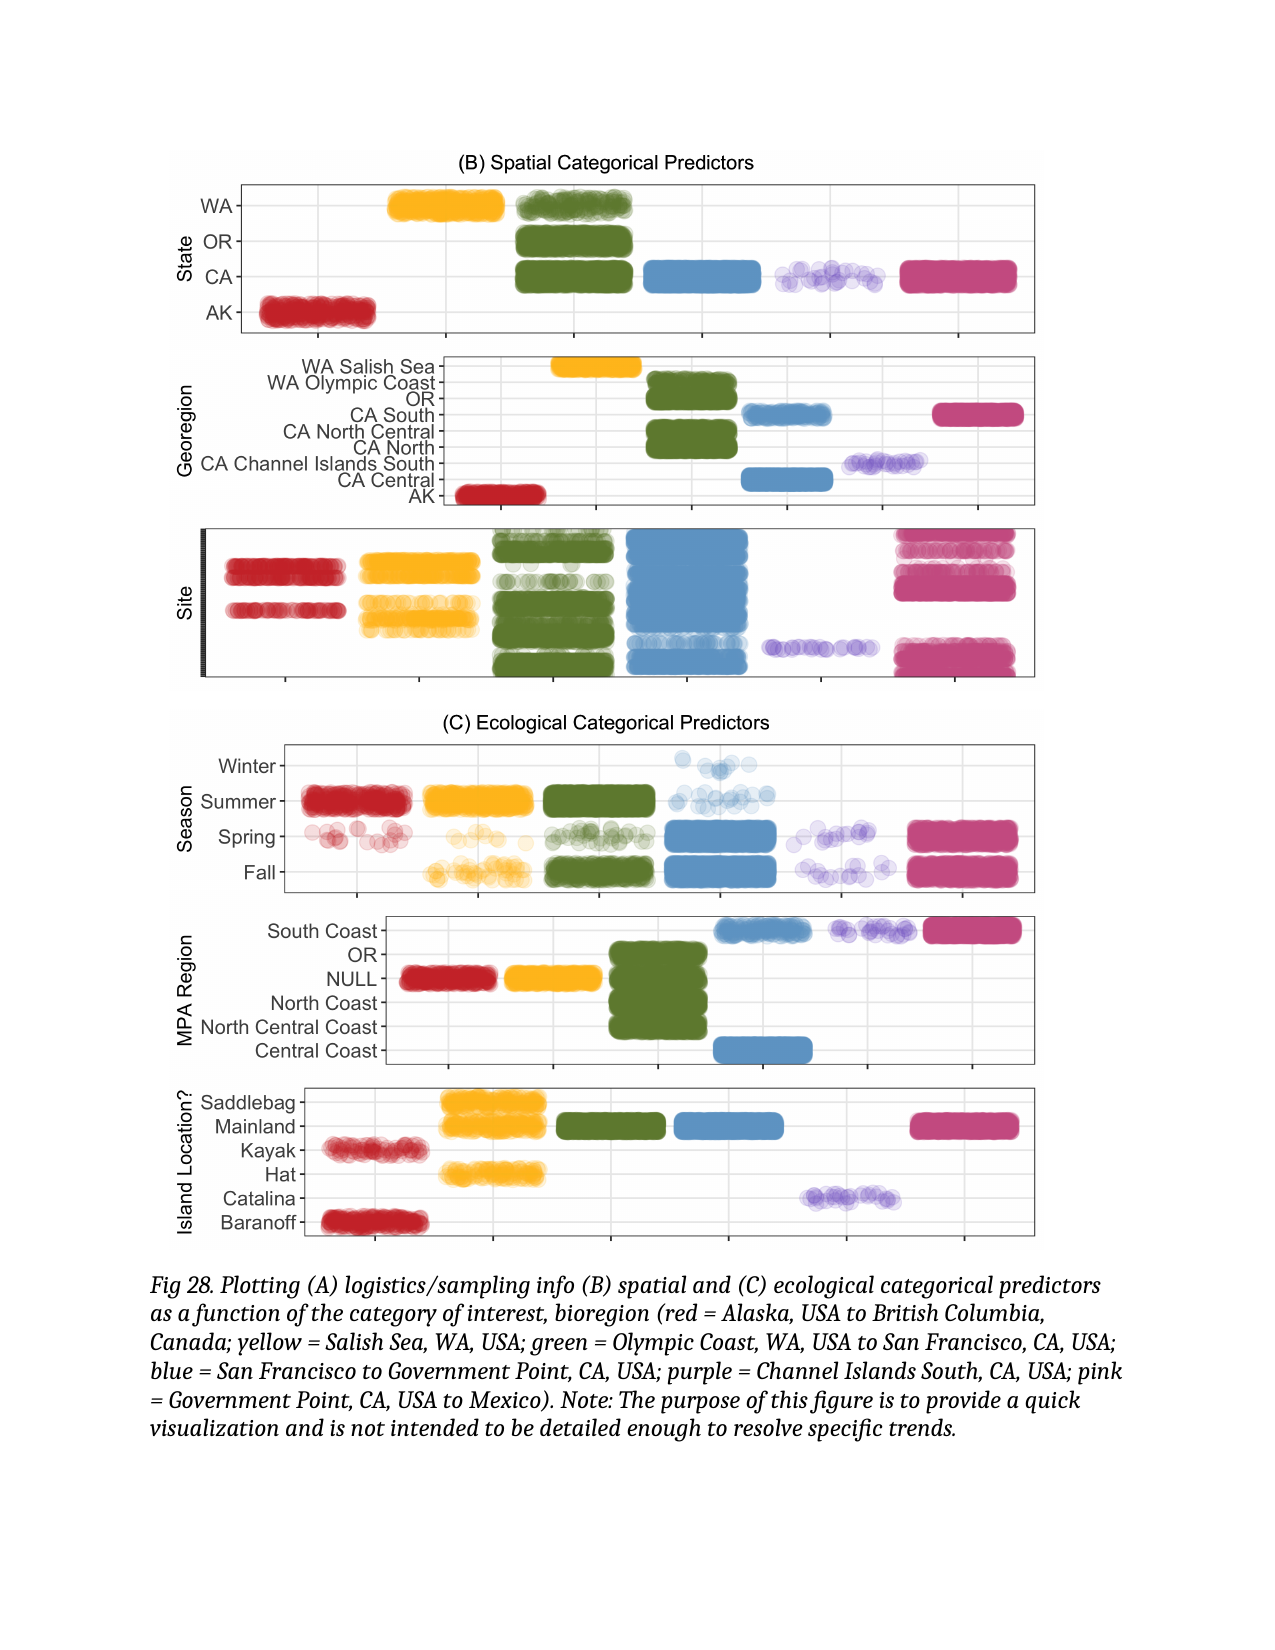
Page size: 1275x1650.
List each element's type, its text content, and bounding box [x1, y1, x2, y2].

text Fig 28. Plotting (A) logistics/sampling info (B) spatial and (C) ecological categorical predictors as a function of the category of interest, bioregion (red = Alaska, USA to British Columbia, Canada; yellow = Salish Sea, WA, USA; green = Olympic Coast, WA, USA to San Francisco, CA, USA; blue = San Francisco to Government Point, CA, USA; purple = Channel Islands South, CA, USA; pink = Government Point, CA, USA to Mexico). Note: The purpose of this figure is to provide a quick visualization and is not intended to be detailed enough to resolve specific trends. [150, 1271, 1125, 1443]
picture [168, 709, 1044, 1250]
picture [168, 150, 1044, 691]
